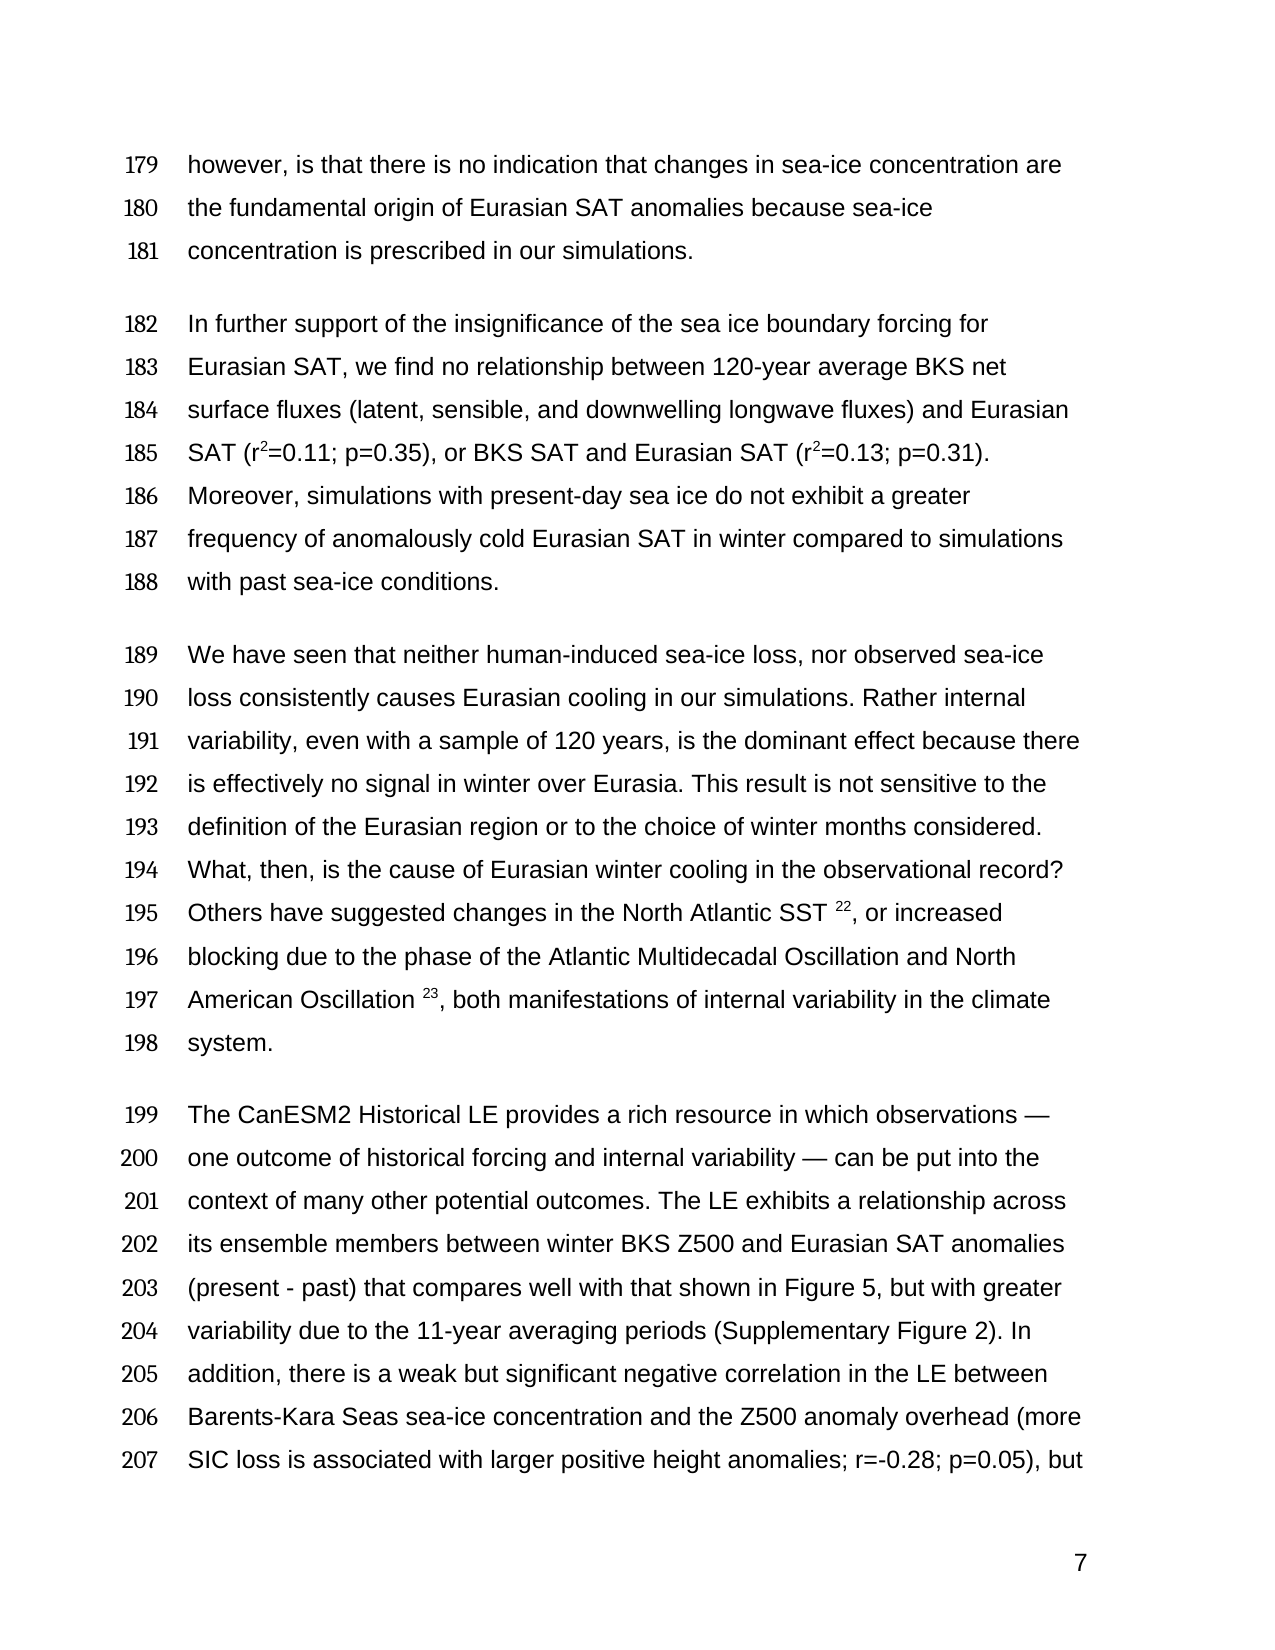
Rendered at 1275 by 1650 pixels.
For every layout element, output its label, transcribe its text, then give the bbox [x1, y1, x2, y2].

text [187, 150, 1087, 265]
text In further support of the insignificance of the sea ice boundary forcing for Eurasian SAT, we find no relationship between 120-year average BKS net surface fluxes (latent, sensible, and downwelling longwave fluxes) and Eurasian SAT (r2=0.11; p=0.35), or BKS SAT and Eurasian SAT (r2=0.13; p=0.31). Moreover, simulations with present-day sea ice do not exhibit a greater frequency of anomalously cold Eurasian SAT in winter compared to simulations with past sea-ice conditions. [187, 308, 1087, 596]
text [187, 1100, 1087, 1474]
text We have seen that neither human-induced sea-ice loss, nor observed sea-ice loss consistently causes Eurasian cooling in our simulations. Rather internal variability, even with a sample of 120 years, is the dominant effect because there is effectively no signal in winter over Eurasia. This result is not sensitive to the definition of the Eurasian region or to the choice of winter months considered. What, then, is the cause of Eurasian winter cooling in the observational record? Others have suggested changes in the North Atlantic SST 22, or increased blocking due to the phase of the Atlantic Multidecadal Oscillation and North American Oscillation 23, both manifestations of internal variability in the climate system. [187, 639, 1087, 1056]
